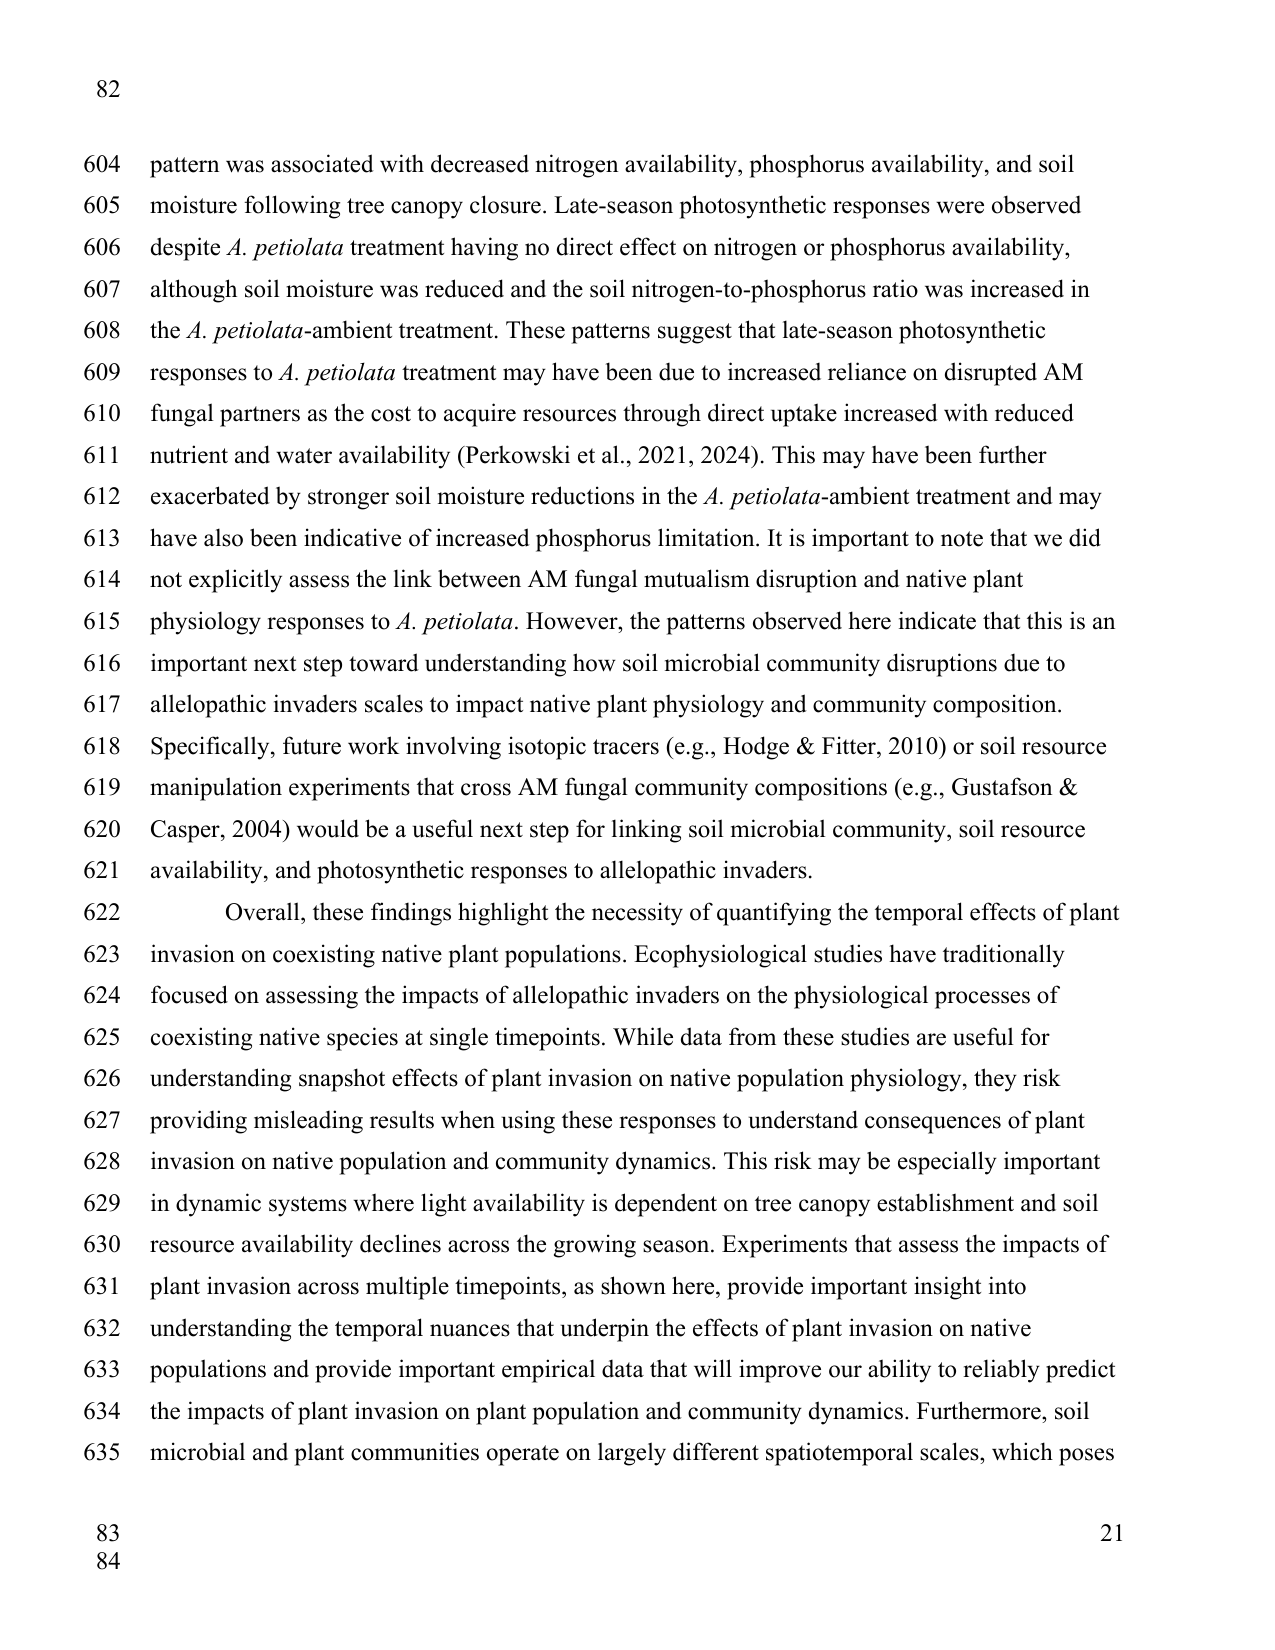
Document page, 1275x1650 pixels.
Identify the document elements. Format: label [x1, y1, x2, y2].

text [150, 898, 1125, 1466]
text [150, 150, 1125, 884]
